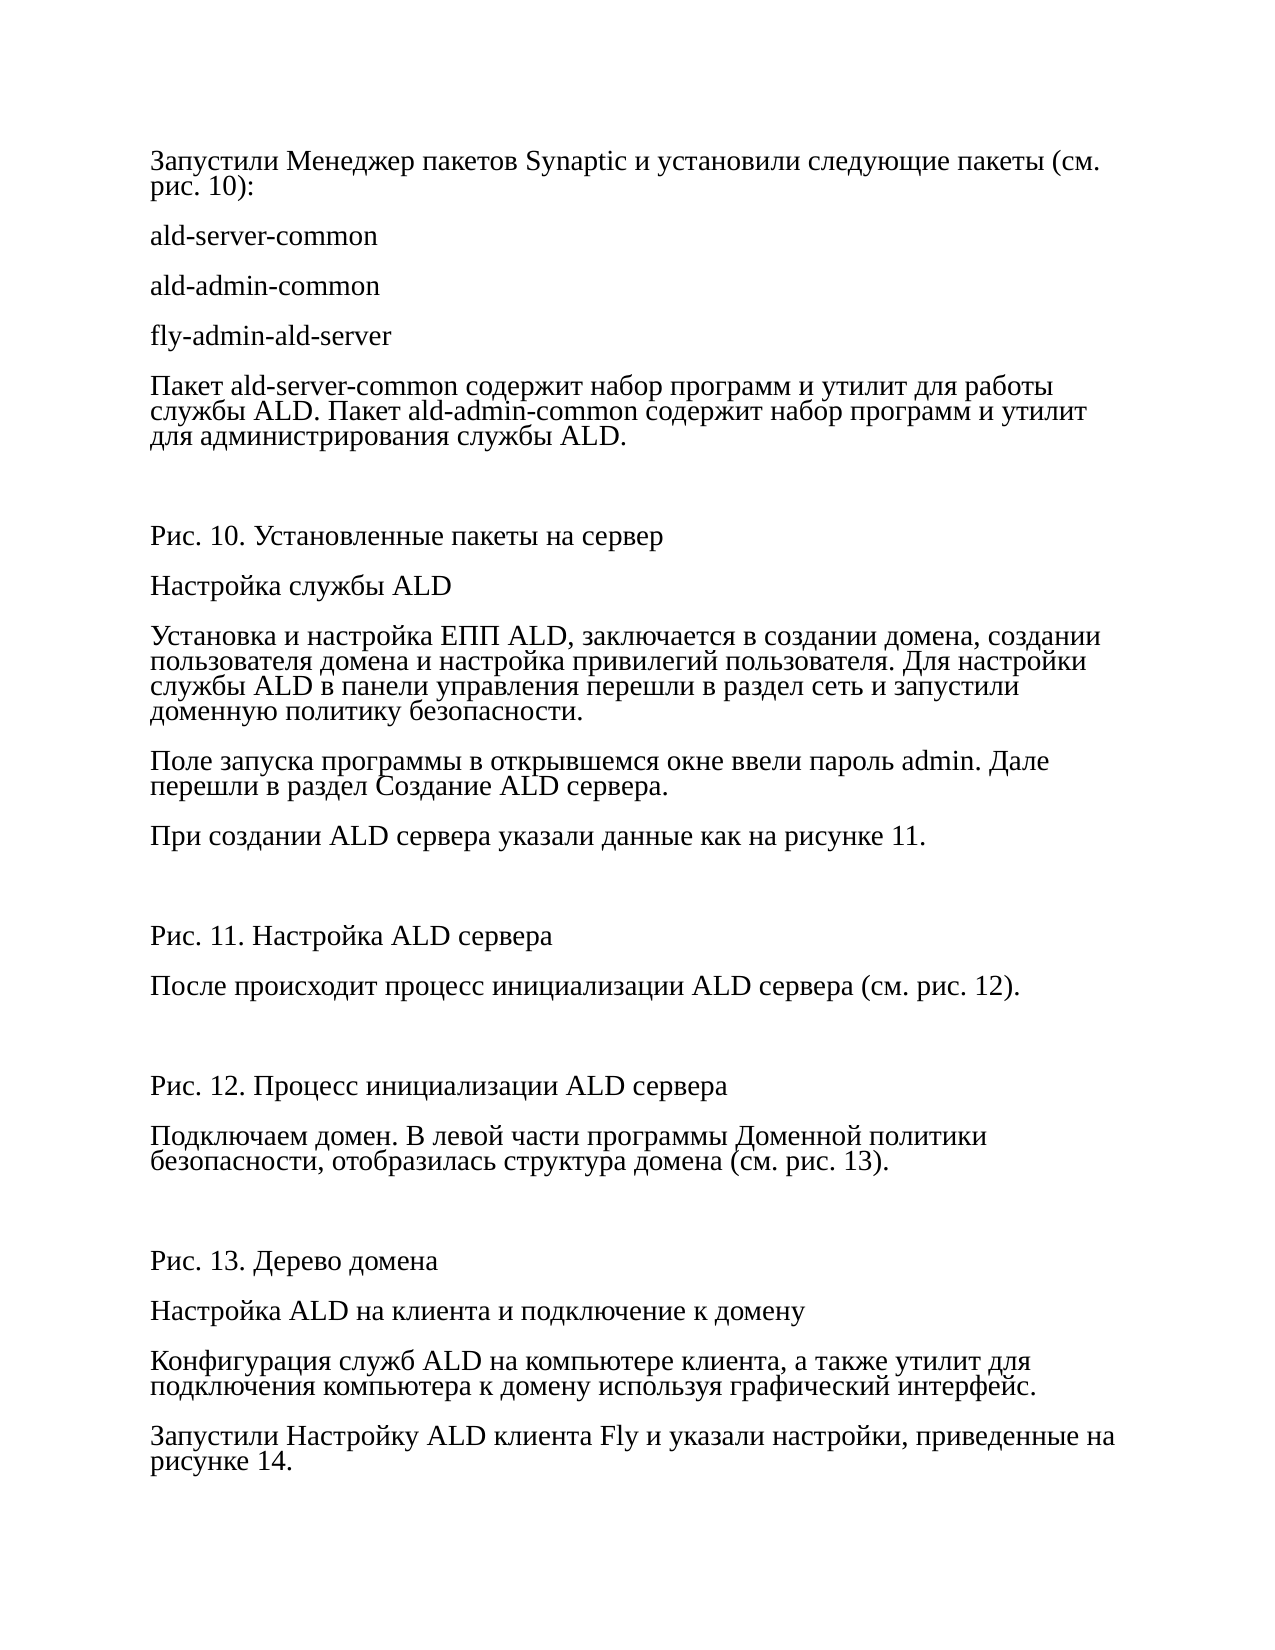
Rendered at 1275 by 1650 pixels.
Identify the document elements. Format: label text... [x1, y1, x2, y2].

text Конфигурация служб ALD на компьютере клиента, а также утилит для подключения компьютера к домену используя графический интерфейс. [150, 1350, 1125, 1400]
text Поле запуска программы в открывшемся окне ввели пароль admin. Дале перешли в раздел Создание ALD сервера. [150, 750, 1125, 800]
text При создании ALD сервера указали данные как на рисунке 11. [150, 825, 1125, 850]
text ald-server-common [150, 225, 1125, 250]
text Рис. 10. Установленные пакеты на сервер [150, 525, 1125, 550]
text Установка и настройка ЕПП ALD, заключается в создании домена, создании пользователя домена и настройка привилегий пользователя. Для настройки службы ALD в панели управления перешли в раздел сеть и запустили доменную политику безопасности. [150, 625, 1125, 725]
text fly-admin-ald-server [150, 325, 1125, 350]
text Запустили Настройку ALD клиента Fly и указали настройки, приведенные на рисунке 14. [150, 1425, 1125, 1475]
text Настройка службы ALD [150, 575, 1125, 600]
text Настройка ALD на клиента и подключение к домену [150, 1300, 1125, 1325]
text Запустили Менеджер пакетов Synaptic и установили следующие пакеты (см. рис. 10): [150, 150, 1125, 200]
text После происходит процесс инициализации ALD сервера (см. рис. 12). [150, 975, 868, 1000]
text После происходит процесс инициализации ALD сервера (см. рис. 12). [865, 975, 1125, 1000]
text Подключаем домен. В левой части программы Доменной политики безопасности, отобразилась структура домена (см. рис. 13). [150, 1125, 1125, 1175]
text Рис. 11. Настройка ALD сервера [150, 925, 1125, 950]
text ald-admin-common [150, 275, 1125, 300]
text Рис. 12. Процесс инициализации ALD сервера [150, 1075, 1125, 1100]
text Пакет ald-server-common содержит набор программ и утилит для работы службы ALD. Пакет ald-admin-common содержит набор программ и утилит для администрирования службы ALD. [150, 375, 1125, 450]
text Рис. 13. Дерево домена [150, 1250, 1125, 1275]
